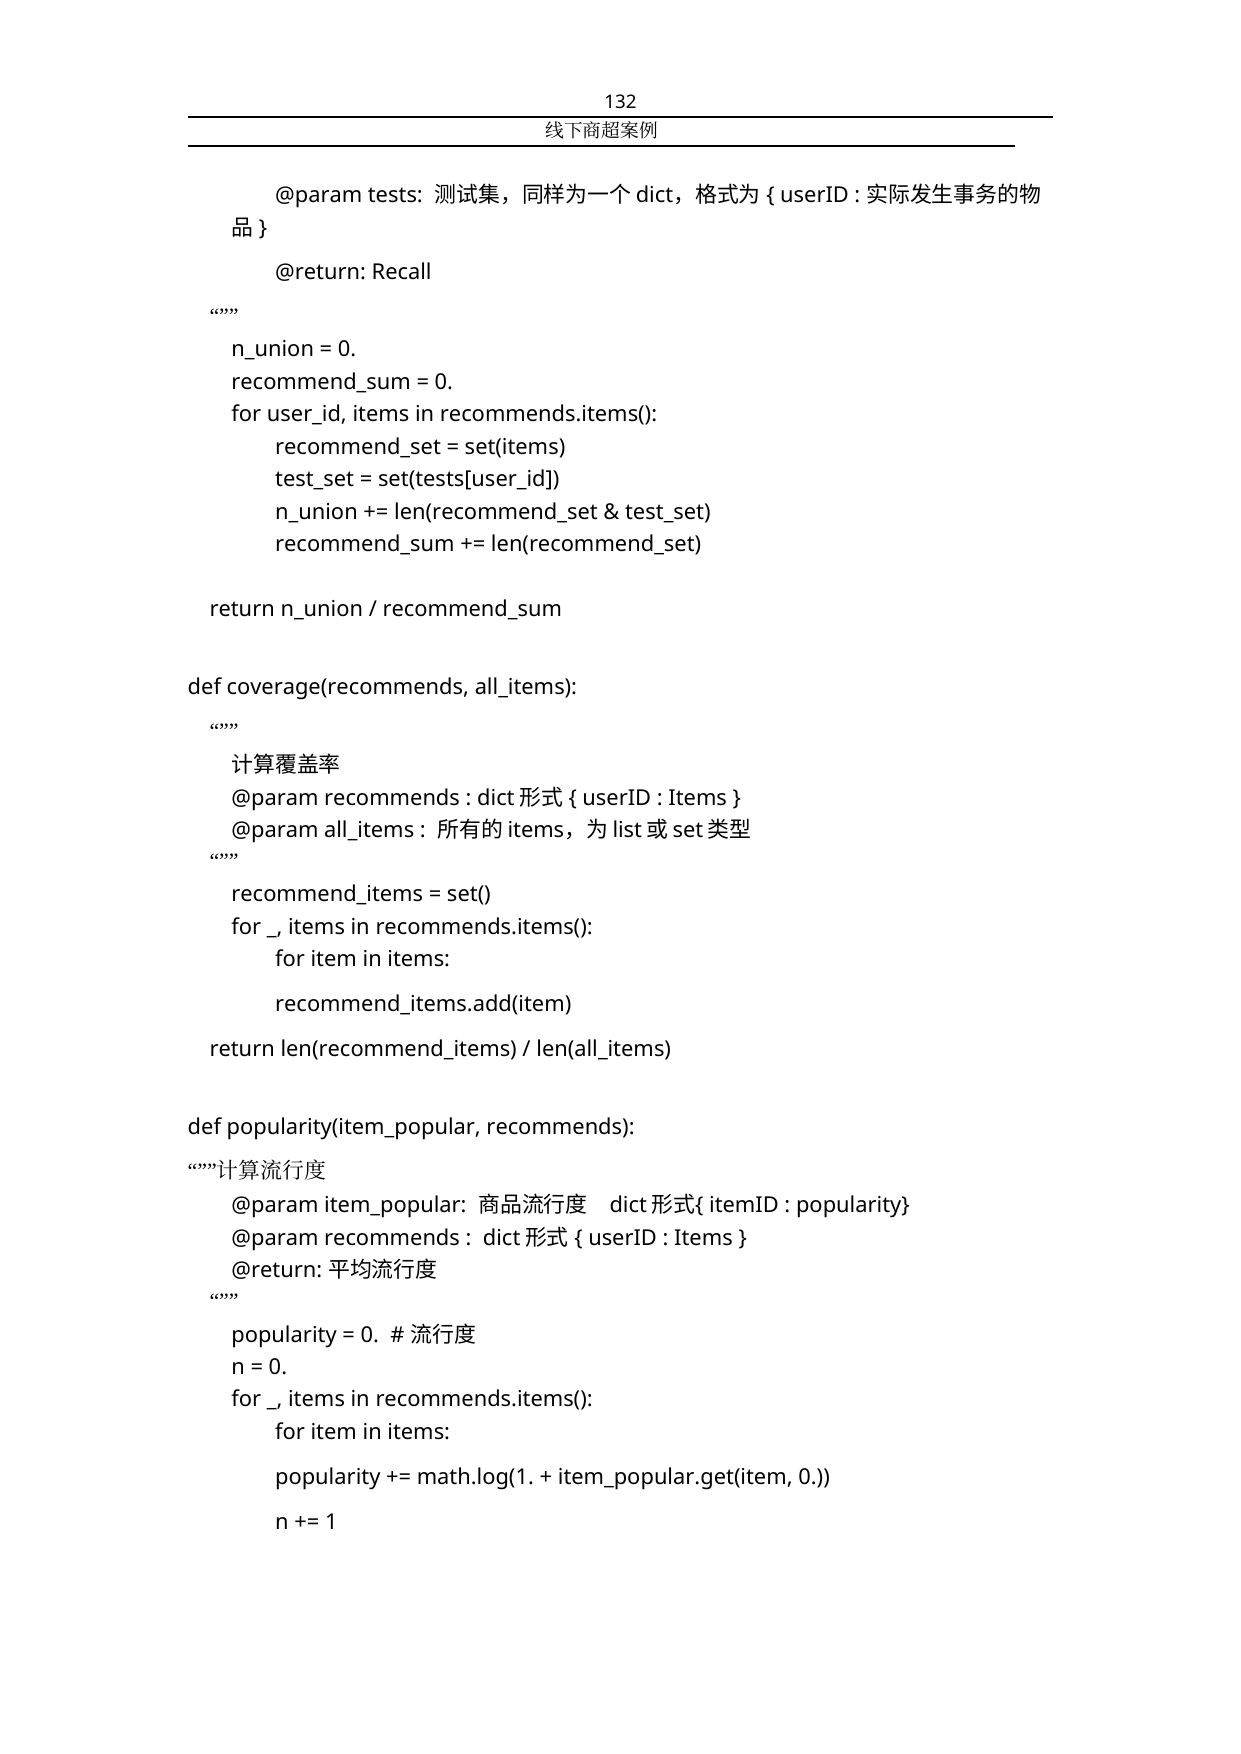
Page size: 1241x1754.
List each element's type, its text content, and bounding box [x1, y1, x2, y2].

text @param tests: 测试集，同样为一个dict，格式为 { userID : 实际发生事务的物品 } [231, 177, 1053, 242]
text “”” [187, 299, 1053, 332]
list n_union += len(recommend_set & test_set) [275, 494, 1053, 527]
text def popularity(item_popular, recommends): [187, 1109, 1053, 1142]
text “”” [187, 1284, 1053, 1317]
text popularity += math.log(1. + item_popular.get(item, 0.)) [231, 1459, 1053, 1492]
list @param item_popular: 商品流行度 dict形式{ itemID : popularity} [231, 1187, 1053, 1219]
text “””计算流行度 [187, 1154, 1053, 1187]
list recommend_items = set() [231, 877, 1053, 909]
list @return: 平均流行度 [231, 1252, 1053, 1284]
list @param all_items : 所有的items，为list或set类型 [231, 812, 1053, 844]
list recommend_set = set(items) [275, 429, 1053, 462]
text “”” [187, 844, 1053, 877]
text return n_union / recommend_sum [187, 592, 1053, 624]
list @param recommends : dict形式 { userID : Items } [231, 779, 1053, 812]
list n_union = 0. [231, 332, 1053, 364]
list for user_id, items in recommends.items(): [231, 397, 1053, 429]
list recommend_sum += len(recommend_set) [275, 527, 1053, 559]
list 计算覆盖率 [231, 747, 1053, 779]
text recommend_items.add(item) [231, 987, 1053, 1019]
list for _, items in recommends.items(): [231, 909, 1053, 942]
text n += 1 [231, 1504, 1053, 1537]
text for item in items: [231, 942, 1053, 974]
text “”” [187, 714, 1053, 747]
text return len(recommend_items) / len(all_items) [187, 1032, 1053, 1064]
text @return: Recall [231, 254, 1053, 287]
list for _, items in recommends.items(): [231, 1382, 1053, 1414]
text def coverage(recommends, all_items): [187, 669, 1053, 702]
list n = 0. [231, 1349, 1053, 1382]
text for item in items: [231, 1414, 1053, 1447]
list popularity = 0. # 流行度 [231, 1317, 1053, 1349]
list recommend_sum = 0. [231, 364, 1053, 397]
list test_set = set(tests[user_id]) [275, 462, 1053, 494]
list @param recommends : dict形式 { userID : Items } [231, 1219, 1053, 1252]
